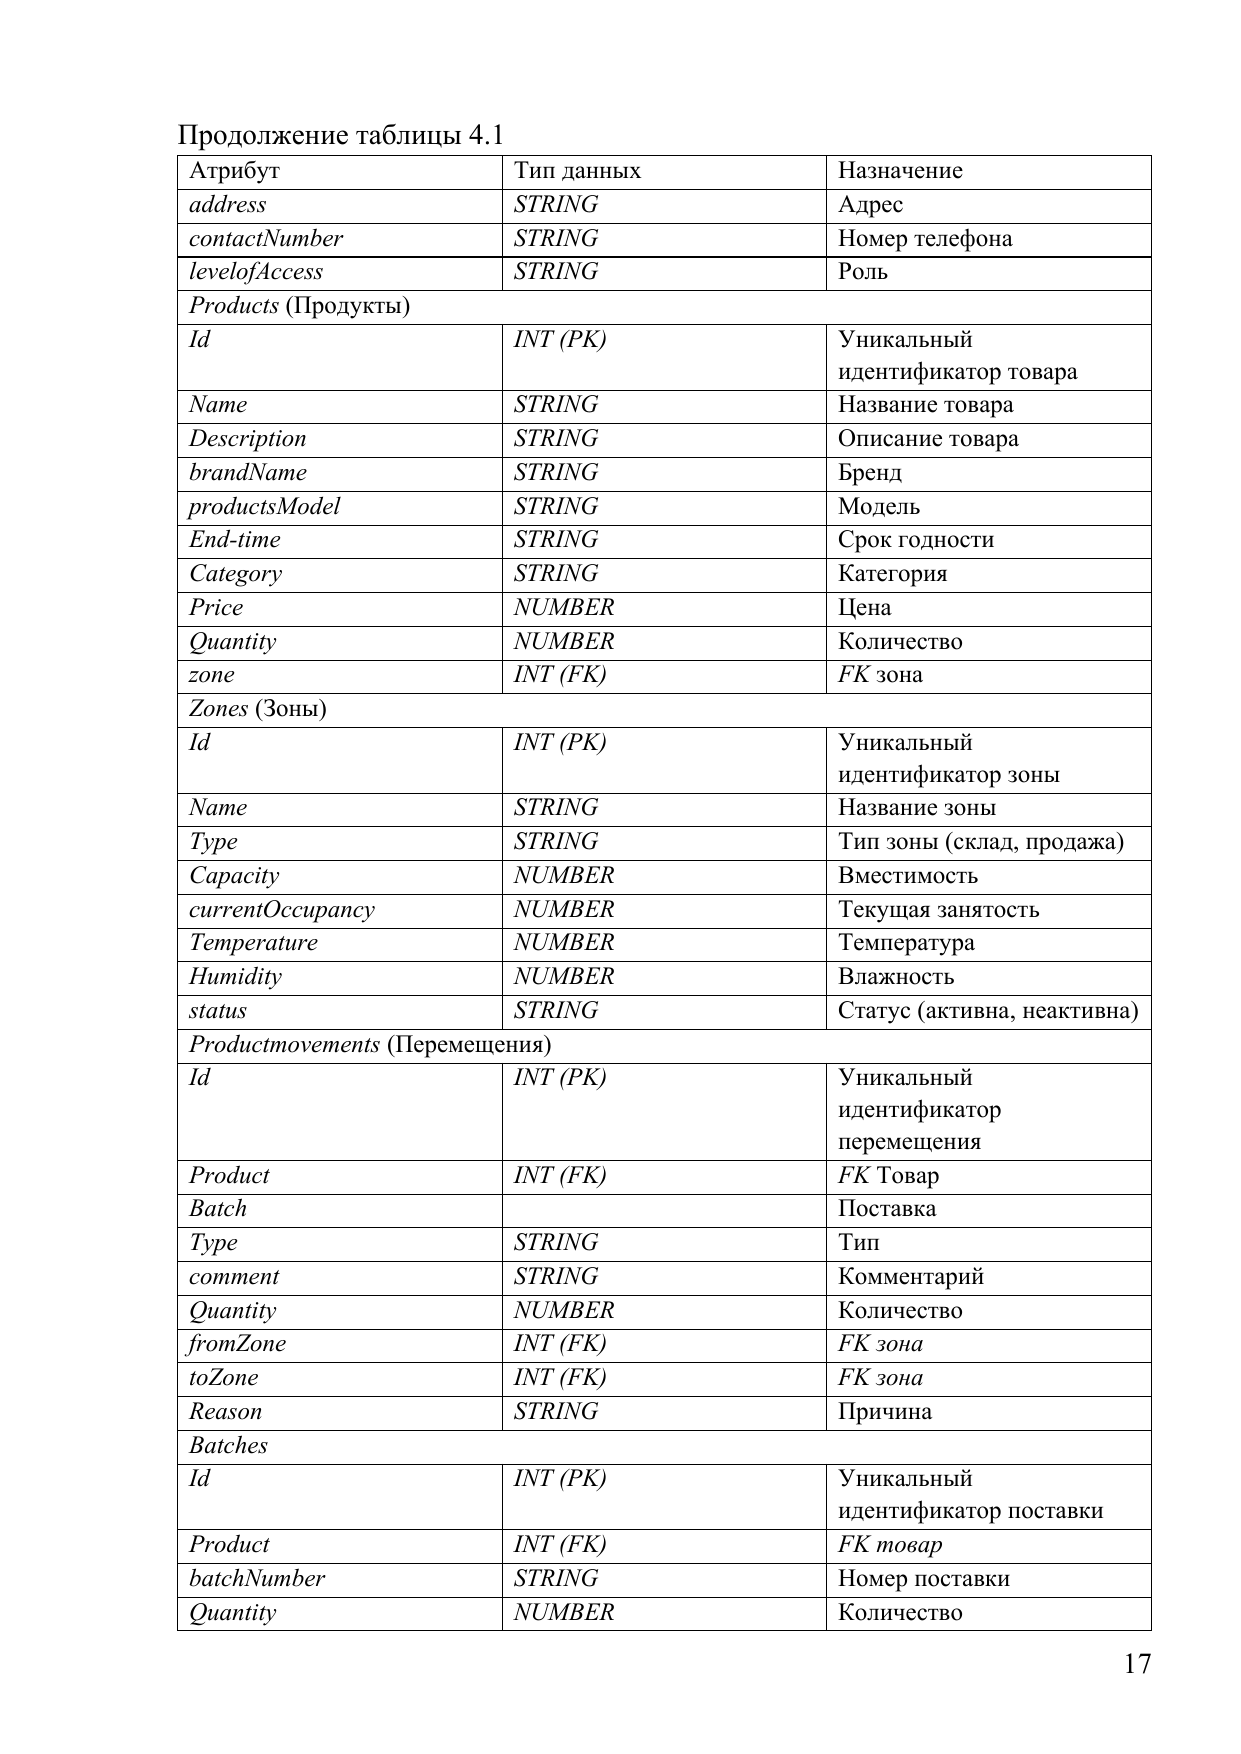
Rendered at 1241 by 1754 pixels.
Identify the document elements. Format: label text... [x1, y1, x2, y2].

table_cell INT (PK) [503, 1465, 826, 1529]
table_cell Quantity [178, 1598, 502, 1630]
table_cell Количество [827, 1296, 1151, 1328]
table_cell Категория [827, 559, 1151, 592]
table_header Назначение [827, 156, 1151, 189]
table_cell FK зона [827, 1363, 1151, 1396]
table_cell STRING [503, 1564, 826, 1597]
table_cell NUMBER [503, 593, 826, 626]
table_cell Id [178, 1465, 502, 1529]
table_cell Вместимость [827, 861, 1151, 894]
table_header Тип данных [503, 156, 826, 189]
table_cell Zones (Зоны) [178, 694, 1151, 727]
table_cell Влажность [827, 962, 1151, 995]
table_cell productsModel [178, 492, 502, 524]
table_cell NUMBER [503, 861, 826, 894]
table_cell STRING [503, 996, 826, 1029]
table_header Атрибут [178, 156, 502, 189]
table_cell Product [178, 1161, 502, 1193]
table_cell toZone [178, 1363, 502, 1396]
table_cell NUMBER [503, 895, 826, 927]
table_cell INT (PK) [503, 325, 826, 389]
table_cell Уникальный идентификатор зоны [827, 728, 1151, 792]
table_cell Capacity [178, 861, 502, 894]
table_cell Цена [827, 593, 1151, 626]
table_cell Тип зоны (склад, продажа) [827, 827, 1151, 860]
table_cell Причина [827, 1397, 1151, 1430]
table_cell STRING [503, 224, 826, 256]
table_cell batchNumber [178, 1564, 502, 1597]
table_cell STRING [503, 827, 826, 860]
table_cell [503, 1195, 826, 1227]
table_cell Уникальный идентификатор товара [827, 325, 1151, 389]
table_cell FK зона [827, 1330, 1151, 1362]
table_cell Название товара [827, 391, 1151, 423]
table_cell Поставка [827, 1195, 1151, 1227]
table_cell Humidity [178, 962, 502, 995]
table_cell INT (FK) [503, 1530, 826, 1563]
table_cell NUMBER [503, 1598, 826, 1630]
table_cell NUMBER [503, 1296, 826, 1328]
table_cell INT (PK) [503, 728, 826, 792]
table_cell INT (FK) [503, 1330, 826, 1362]
table_cell Type [178, 827, 502, 860]
table_cell STRING [503, 1262, 826, 1295]
table_cell Номер поставки [827, 1564, 1151, 1597]
table_cell Name [178, 794, 502, 826]
table_cell Бренд [827, 458, 1151, 491]
table_cell STRING [503, 559, 826, 592]
table_cell STRING [503, 258, 826, 290]
table_cell Batches [178, 1431, 1151, 1463]
table_cell STRING [503, 391, 826, 423]
table_cell NUMBER [503, 962, 826, 995]
table_cell FK зона [827, 661, 1151, 693]
table_cell Описание товара [827, 424, 1151, 457]
table_cell Id [178, 325, 502, 389]
table_cell Product [178, 1530, 502, 1563]
table_cell contactNumber [178, 224, 502, 256]
table_cell Тип [827, 1228, 1151, 1261]
table_cell STRING [503, 424, 826, 457]
table_cell NUMBER [503, 627, 826, 659]
table_cell comment [178, 1262, 502, 1295]
table_cell Уникальный идентификатор поставки [827, 1465, 1151, 1529]
table_cell STRING [503, 526, 826, 558]
table_cell Название зоны [827, 794, 1151, 826]
table_cell STRING [503, 190, 826, 223]
table_cell Модель [827, 492, 1151, 524]
table_cell Name [178, 391, 502, 423]
table_cell End-time [178, 526, 502, 558]
table_cell brandName [178, 458, 502, 491]
table_cell zone [178, 661, 502, 693]
table_cell Температура [827, 929, 1151, 961]
table_cell status [178, 996, 502, 1029]
table_cell FK товар [827, 1530, 1151, 1563]
table_cell Temperature [178, 929, 502, 961]
table_cell Quantity [178, 627, 502, 659]
table_cell Срок годности [827, 526, 1151, 558]
table_cell Количество [827, 1598, 1151, 1630]
table_cell STRING [503, 794, 826, 826]
table_cell Роль [827, 258, 1151, 290]
table_cell INT (FK) [503, 1363, 826, 1396]
table_cell currentOccupancy [178, 895, 502, 927]
table_cell STRING [503, 458, 826, 491]
table_cell Статус (активна, неактивна) [827, 996, 1151, 1029]
table_cell STRING [503, 492, 826, 524]
table_cell Адрес [827, 190, 1151, 223]
table_cell Productmovements (Перемещения) [178, 1030, 1151, 1062]
table_cell Quantity [178, 1296, 502, 1328]
table_cell Type [178, 1228, 502, 1261]
table_cell Id [178, 728, 502, 792]
table_cell Category [178, 559, 502, 592]
table_cell address [178, 190, 502, 223]
table_cell Id [178, 1064, 502, 1160]
table_cell NUMBER [503, 929, 826, 961]
table_cell Batch [178, 1195, 502, 1227]
table_cell STRING [503, 1228, 826, 1261]
text Продолжение таблицы 4.1 [177, 118, 1152, 150]
table_cell fromZone [178, 1330, 502, 1362]
table_cell levelofAccess [178, 258, 502, 290]
table_cell Комментарий [827, 1262, 1151, 1295]
table_cell Уникальный идентификатор перемещения [827, 1064, 1151, 1160]
table_cell Количество [827, 627, 1151, 659]
table_cell Текущая занятость [827, 895, 1151, 927]
table_cell STRING [503, 1397, 826, 1430]
table_cell Reason [178, 1397, 502, 1430]
table_cell Price [178, 593, 502, 626]
table_cell Номер телефона [827, 224, 1151, 256]
table_cell Products (Продукты) [178, 291, 1151, 324]
table_cell INT (FK) [503, 661, 826, 693]
table_cell Description [178, 424, 502, 457]
table_cell INT (FK) [503, 1161, 826, 1193]
table_cell INT (PK) [503, 1064, 826, 1160]
table_cell FK Товар [827, 1161, 1151, 1193]
